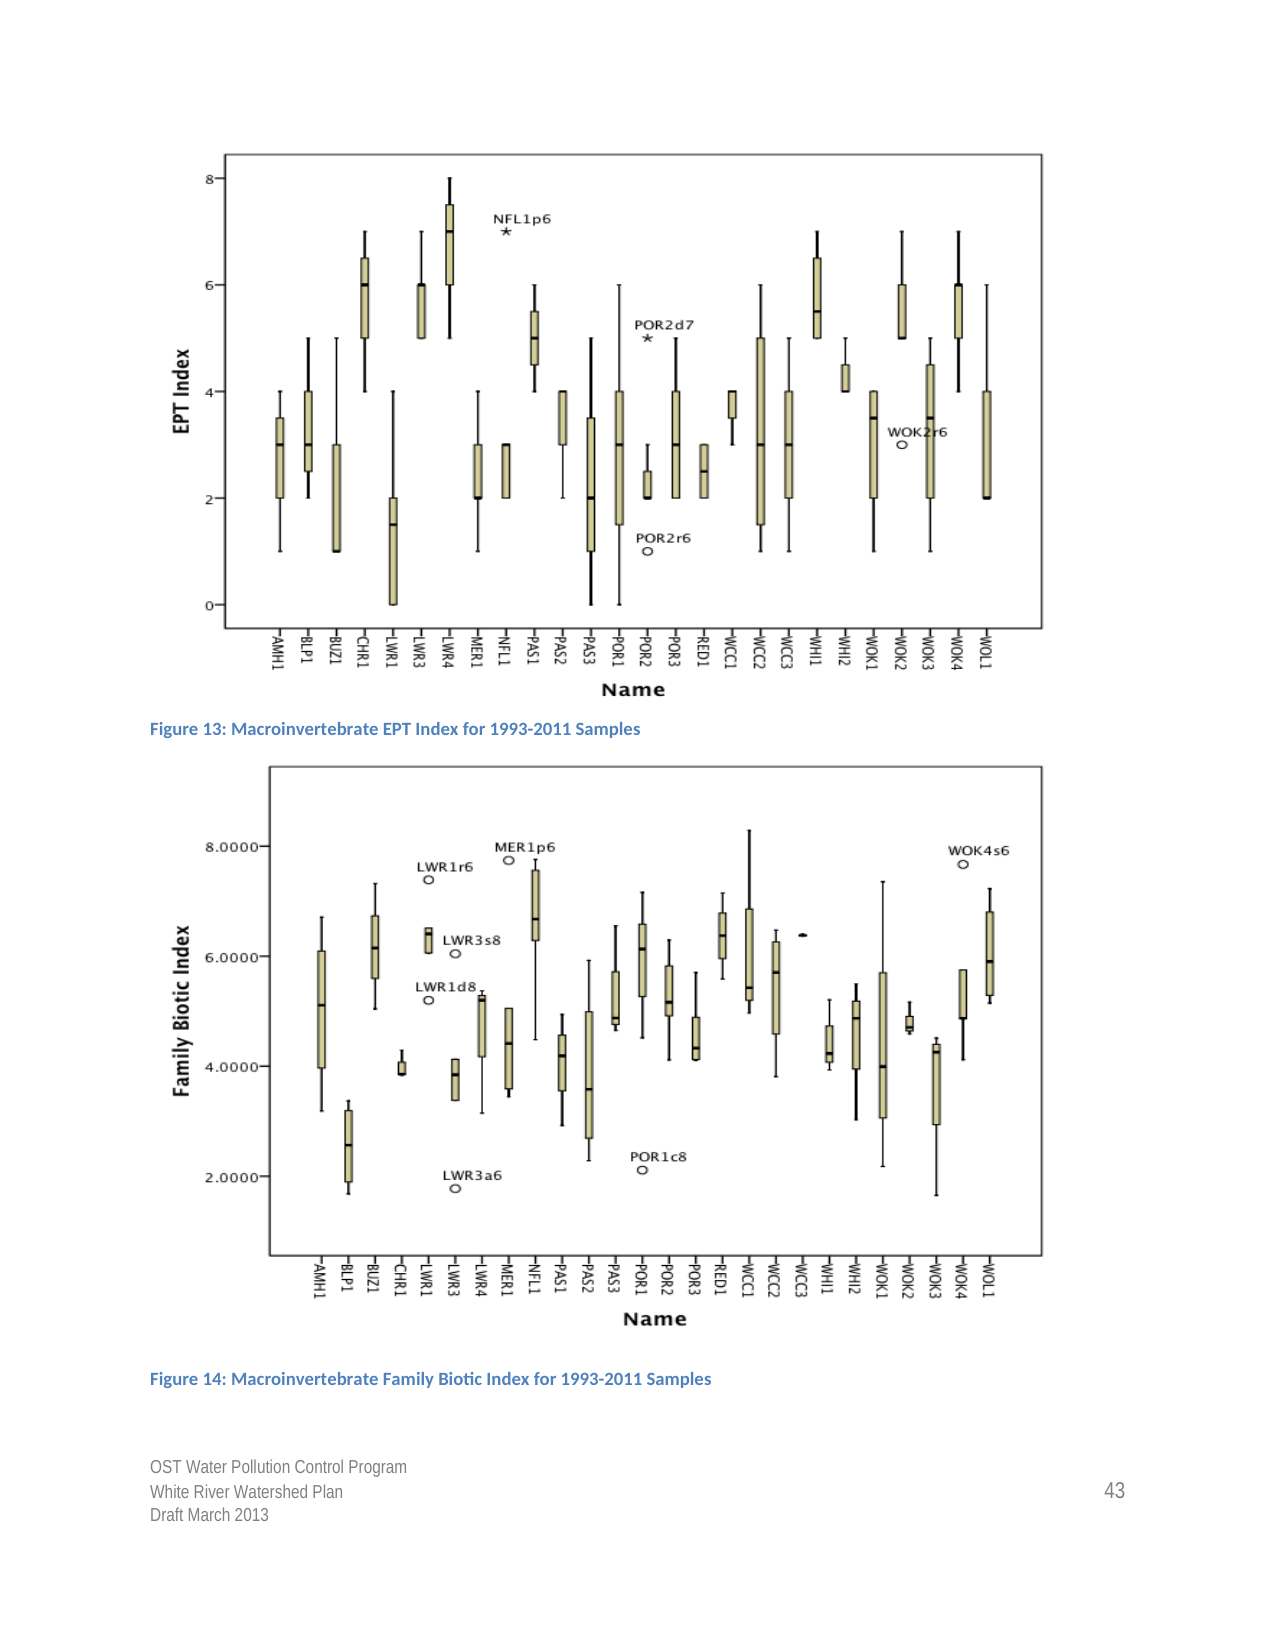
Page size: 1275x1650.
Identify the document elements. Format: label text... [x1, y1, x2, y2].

picture [150, 150, 1050, 713]
picture [150, 761, 1050, 1343]
